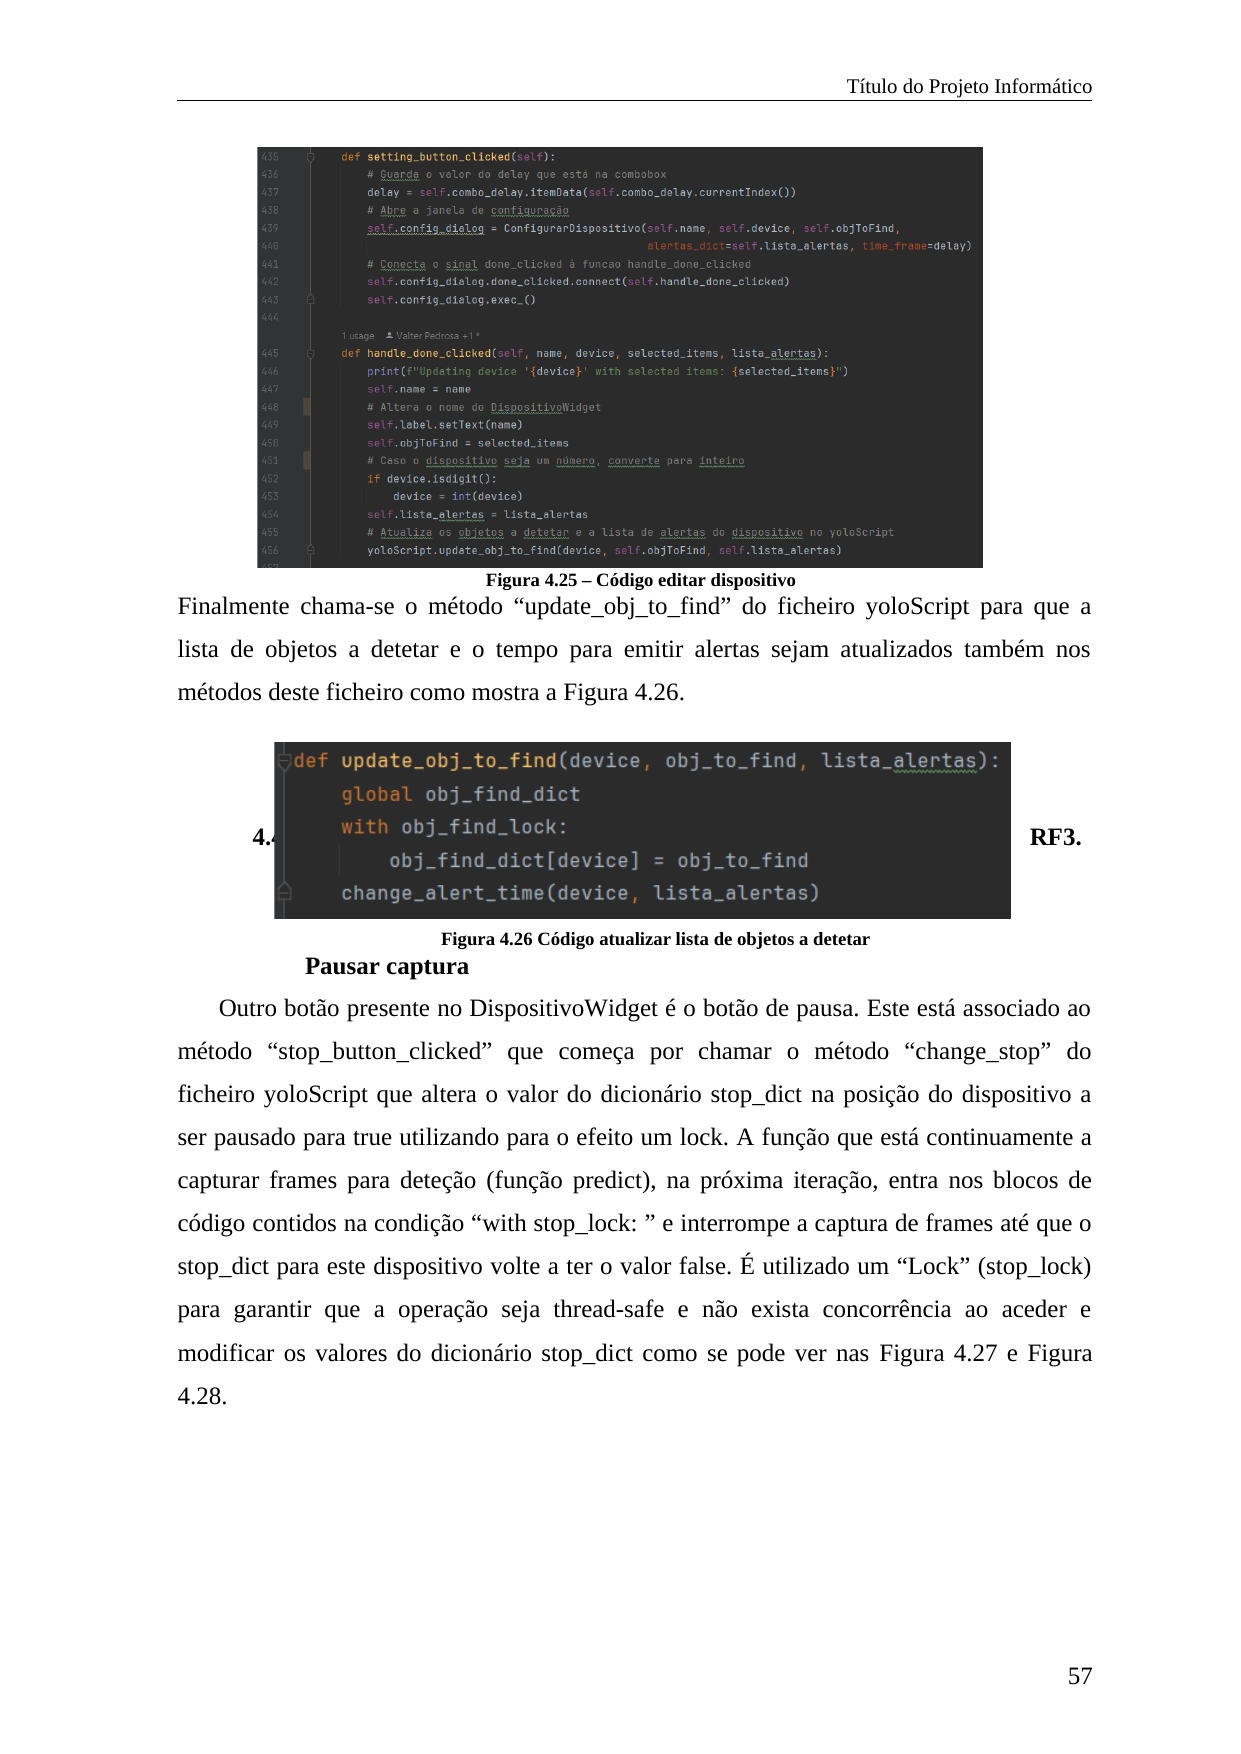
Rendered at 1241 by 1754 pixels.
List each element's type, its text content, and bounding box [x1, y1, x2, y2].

subtitle RF3. Pausar captura [252, 822, 1092, 927]
picture [257, 147, 983, 568]
subtitle RF3. Pausar captura [252, 950, 1092, 980]
text Outro botão presente no DispositivoWidget é o botão de pausa. Este está associado ao método “stop_button_clicked” que começa por chamar o método “change_stop” do ficheiro yoloScript que altera o valor do dicionário stop_dict na posição do dispositivo a ser pausado para true utilizando para o efeito um lock. A função que está continuamente a capturar frames para deteção (função predict), na próxima iteração, entra nos blocos de código contidos na condição “with stop_lock: ” e interrompe a captura de frames até que o stop_dict para este dispositivo volte a ter o valor false. É utilizado um “Lock” (stop_lock) para garantir que a operação seja thread-safe e não exista concorrência ao aceder e modificar os valores do dicionário stop_dict como se pode ver nas Figura 4.5 e Figura 4.6. [177, 993, 1092, 1409]
picture [274, 742, 1011, 919]
